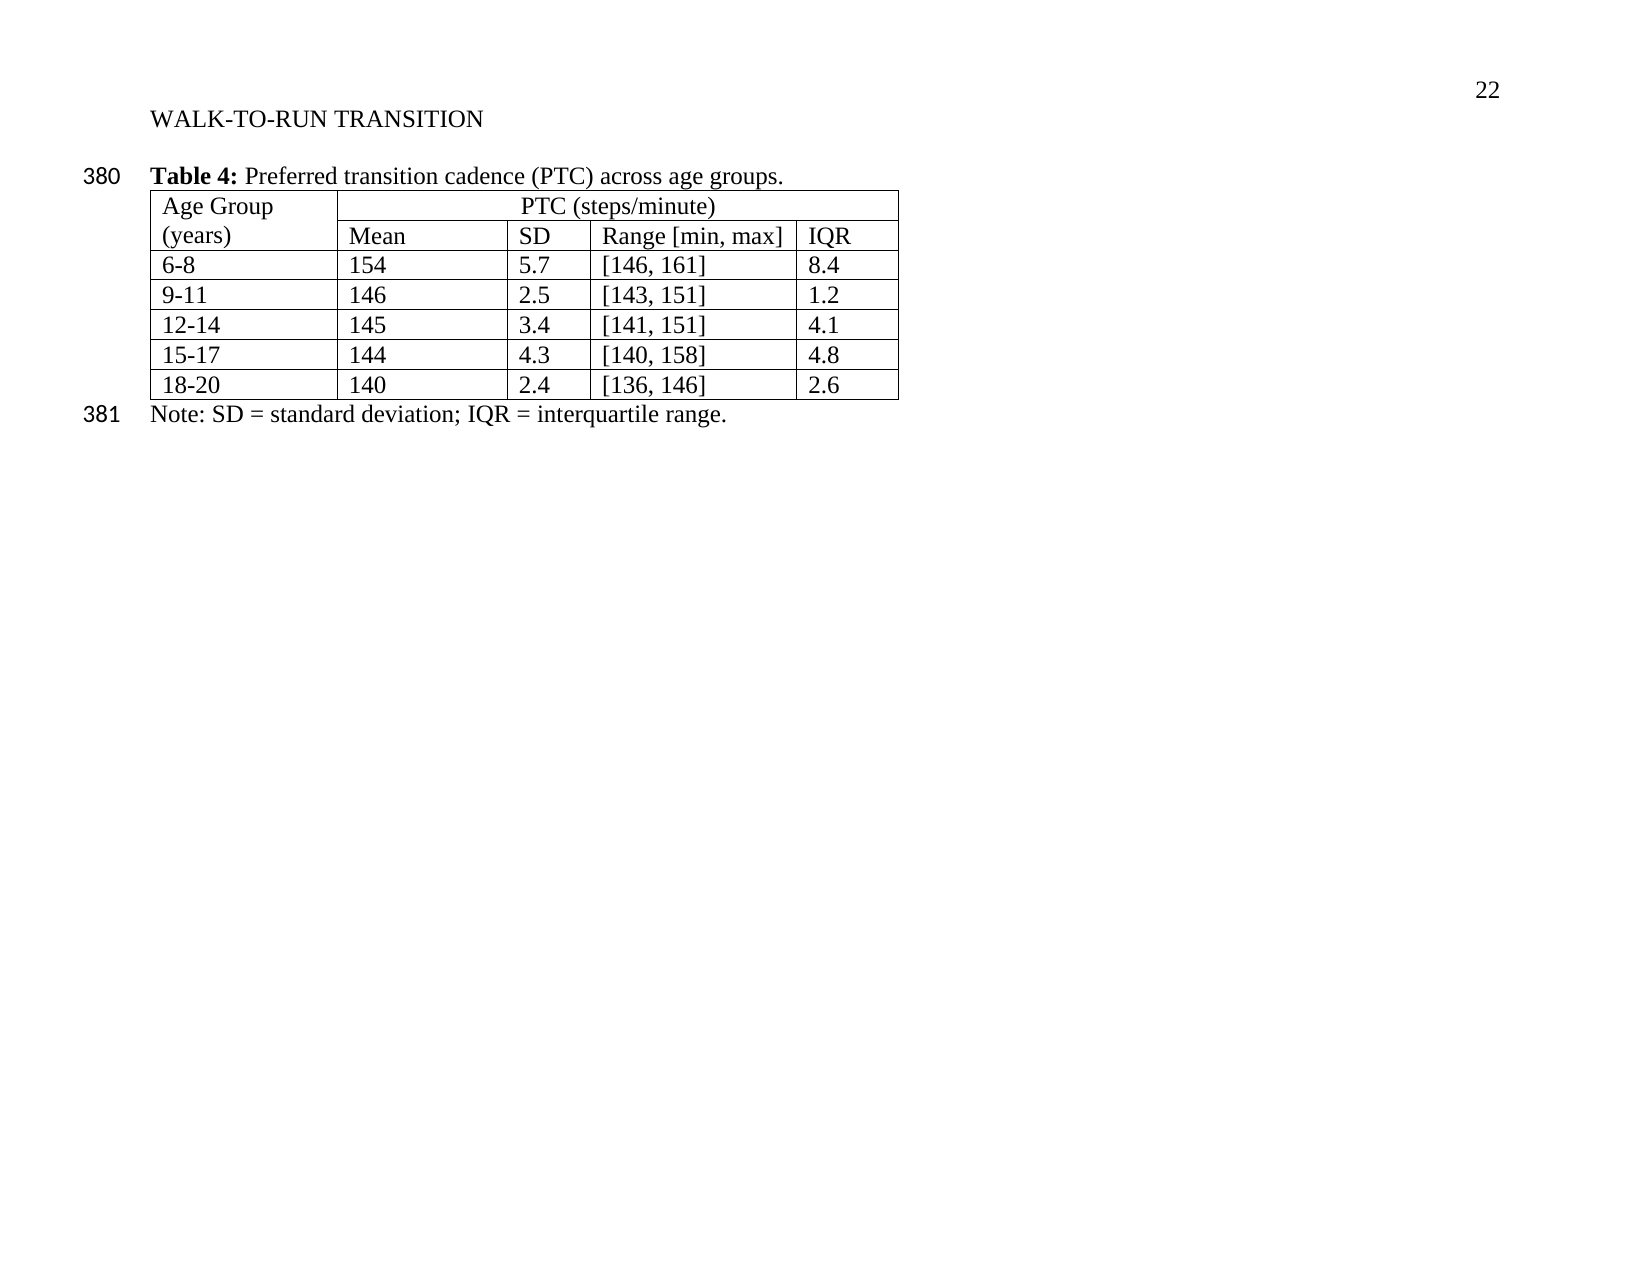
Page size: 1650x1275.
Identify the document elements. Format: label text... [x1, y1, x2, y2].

table_cell 2.4 [508, 370, 590, 398]
table_cell [140, 158] [591, 340, 796, 369]
table_cell 2.6 [797, 370, 898, 398]
table_cell 5.7 [508, 251, 590, 279]
table_cell [143, 151] [591, 280, 796, 309]
table_cell [136, 146] [591, 370, 796, 398]
table_cell 146 [338, 280, 507, 309]
table_cell 145 [338, 310, 507, 339]
table_header Age Group (years) [151, 191, 337, 249]
table_cell 1.2 [797, 280, 898, 309]
table_cell 140 [338, 370, 507, 398]
table_cell 8.4 [797, 251, 898, 279]
table_cell 3.4 [508, 310, 590, 339]
table_cell [141, 151] [591, 310, 796, 339]
table_cell IQR [797, 221, 898, 249]
table_cell 2.5 [508, 280, 590, 309]
table_cell 12-14 [151, 310, 337, 339]
table_cell SD [508, 221, 590, 249]
text Table 4: Preferred transition cadence (PTC) across age groups. [150, 161, 1500, 190]
table_cell 18-20 [151, 370, 337, 398]
table_cell 154 [338, 251, 507, 279]
text Note: SD = standard deviation; IQR = interquartile range. [150, 399, 1500, 428]
table_cell 4.1 [797, 310, 898, 339]
table_header PTC (steps/minute) [338, 191, 898, 220]
table_cell 144 [338, 340, 507, 369]
table_cell Mean [338, 221, 507, 249]
table_cell 4.3 [508, 340, 590, 369]
table_cell [146, 161] [591, 251, 796, 279]
table_cell 4.8 [797, 340, 898, 369]
table_cell 6-8 [151, 251, 337, 279]
table_cell 9-11 [151, 280, 337, 309]
table_cell 15-17 [151, 340, 337, 369]
table_cell Range [min, max] [591, 221, 796, 249]
